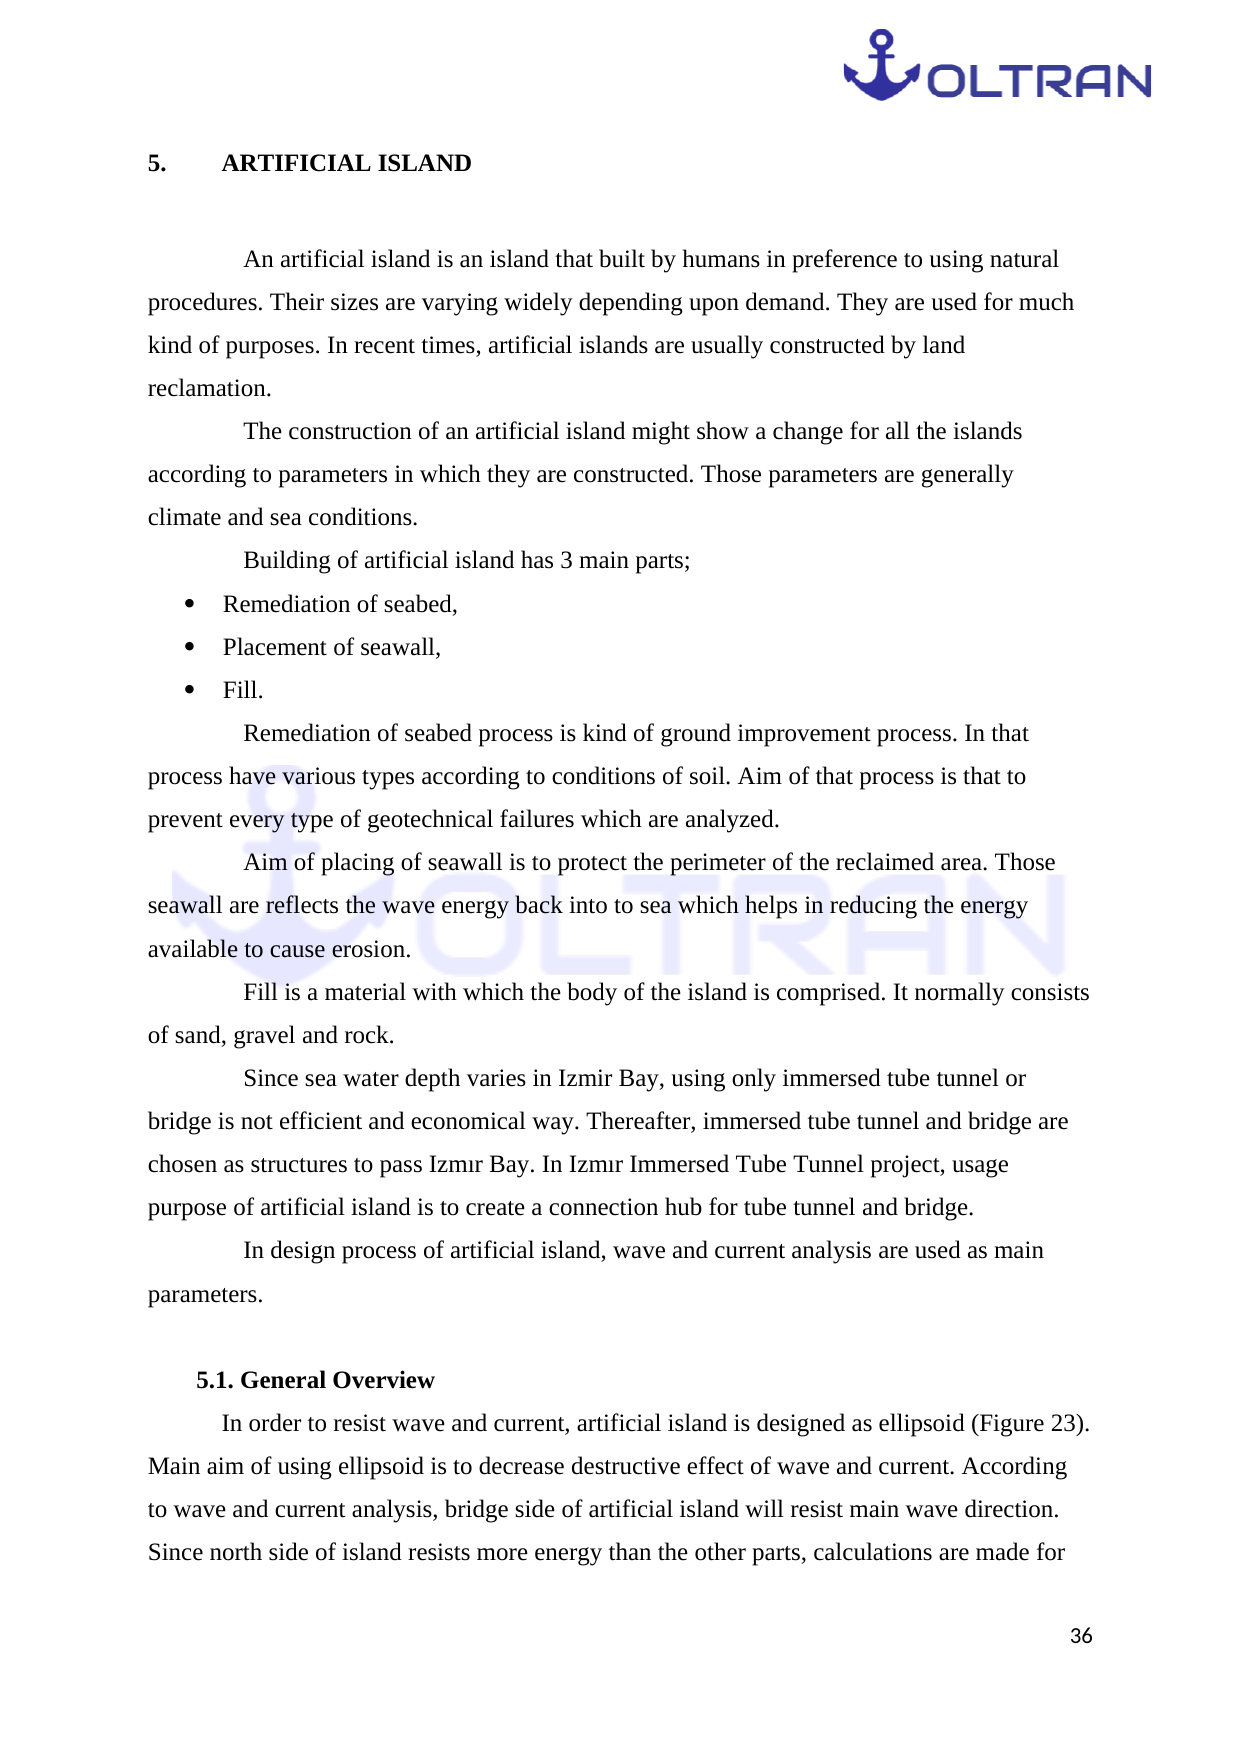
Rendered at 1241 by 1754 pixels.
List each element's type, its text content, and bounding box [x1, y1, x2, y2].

list Remediation of seabed, [185, 589, 1093, 617]
text In design process of artificial island, wave and current analysis are used as main parameters. [148, 1236, 1093, 1307]
text Since sea water depth varies in Izmir Bay, using only immersed tube tunnel or bridge is not efficient and economical way. Thereafter, immersed tube tunnel and bridge are chosen as structures to pass Izmır Bay. In Izmır Immersed Tube Tunnel project, usage purpose of artificial island is to create a connection hub for tube tunnel and bridge. [148, 1063, 1093, 1221]
list Placement of seawall, [185, 632, 1093, 661]
text An artificial island is an island that built by humans in preference to using natural procedures. Their sizes are varying widely depending upon demand. They are used for much kind of purposes. In recent times, artificial islands are usually constructed by land reclamation. [148, 244, 1093, 402]
text Aim of placing of seawall is to protect the perimeter of the reclaimed area. Those seawall are reflects the wave energy back into to sea which helps in reducing the energy available to cause erosion. [148, 847, 1093, 962]
list Fill. [185, 675, 1093, 704]
picture [843, 29, 1152, 101]
subtitle 5.1. General Overview [196, 1365, 1093, 1394]
text Fill is a material with which the body of the island is comprised. It normally consists of sand, gravel and rock. [148, 977, 1093, 1049]
text Building of artificial island has 3 main parts; [148, 546, 1093, 574]
text The construction of an artificial island might show a change for all the islands according to parameters in which they are constructed. Those parameters are generally climate and sea conditions. [148, 416, 1093, 531]
subtitle 5. ARTIFICIAL ISLAND [148, 148, 1093, 176]
text Remediation of seabed process is kind of ground improvement process. In that process have various types according to conditions of soil. Aim of that process is that to prevent every type of geotechnical failures which are analyzed. [148, 718, 1093, 833]
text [148, 1408, 1093, 1566]
